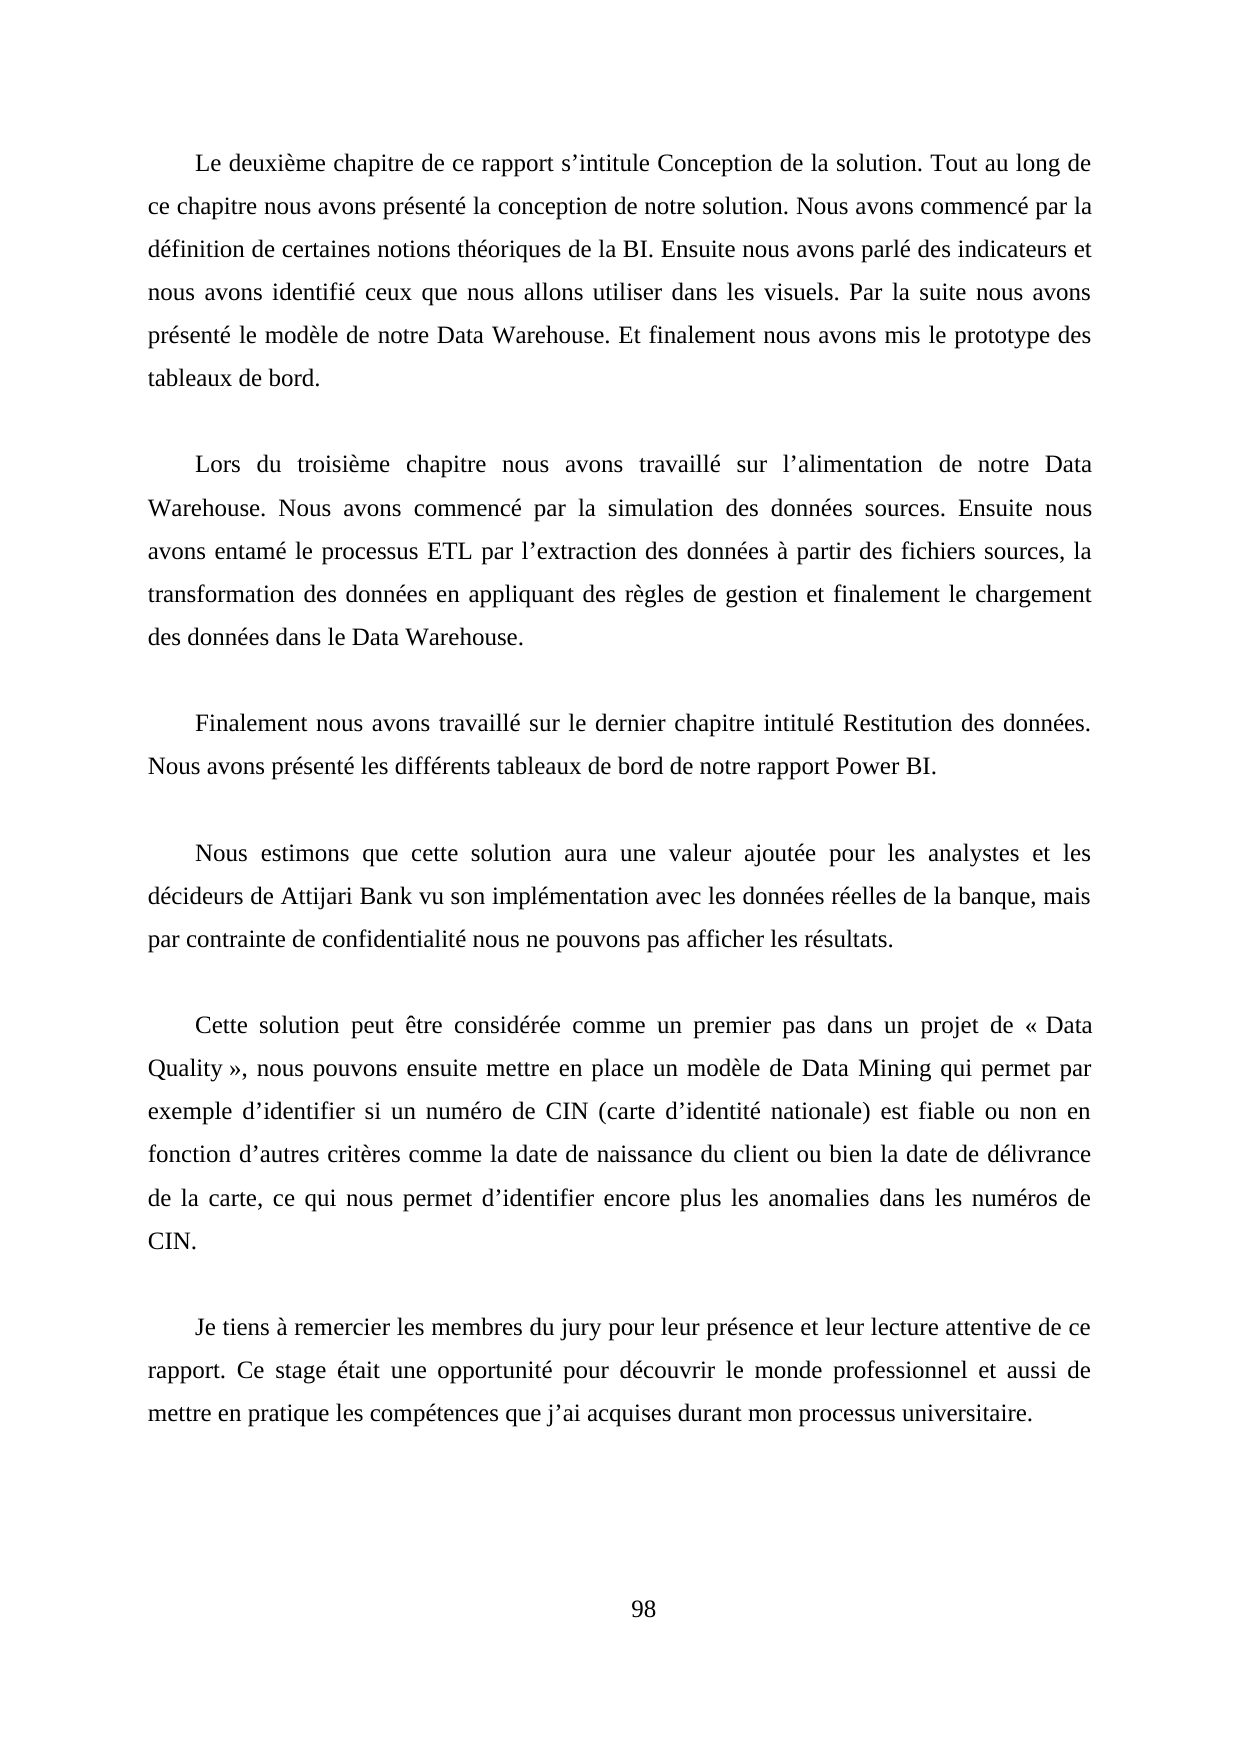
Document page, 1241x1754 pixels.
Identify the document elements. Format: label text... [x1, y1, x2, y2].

text Je tiens à remercier les membres du jury pour leur présence et leur lecture attentive de ce rapport. Ce stage était une opportunité pour découvrir le monde professionnel et aussi de mettre en pratique les compétences que j’ai acquises durant mon processus universitaire. [148, 1312, 1093, 1427]
text Nous estimons que cette solution aura une valeur ajoutée pour les analystes et les décideurs de Attijari Bank vu son implémentation avec les données réelles de la banque, mais par contrainte de confidentialité nous ne pouvons pas afficher les résultats. [148, 838, 1093, 953]
text Le deuxième chapitre de ce rapport s’intitule Conception de la solution. Tout au long de ce chapitre nous avons présenté la conception de notre solution. Nous avons commencé par la définition de certaines notions théoriques de la BI. Ensuite nous avons parlé des indicateurs et nous avons identifié ceux que nous allons utiliser dans les visuels. Par la suite nous avons présenté le modèle de notre Data Warehouse. Et finalement nous avons mis le prototype des tableaux de bord. [148, 148, 1093, 392]
text Cette solution peut être considérée comme un premier pas dans un projet de « Data Quality », nous pouvons ensuite mettre en place un modèle de Data Mining qui permet par exemple d’identifier si un numéro de CIN (carte d’identité nationale) est fiable ou non en fonction d’autres critères comme la date de naissance du client ou bien la date de délivrance de la carte, ce qui nous permet d’identifier encore plus les anomalies dans les numéros de CIN. [148, 1010, 1093, 1254]
text Lors du troisième chapitre nous avons travaillé sur l’alimentation de notre Data Warehouse. Nous avons commencé par la simulation des données sources. Ensuite nous avons entamé le processus ETL par l’extraction des données à partir des fichiers sources, la transformation des données en appliquant des règles de gestion et finalement le chargement des données dans le Data Warehouse. [148, 449, 1093, 651]
text Finalement nous avons travaillé sur le dernier chapitre intitulé Restitution des données. Nous avons présenté les différents tableaux de bord de notre rapport Power BI. [148, 708, 1093, 780]
